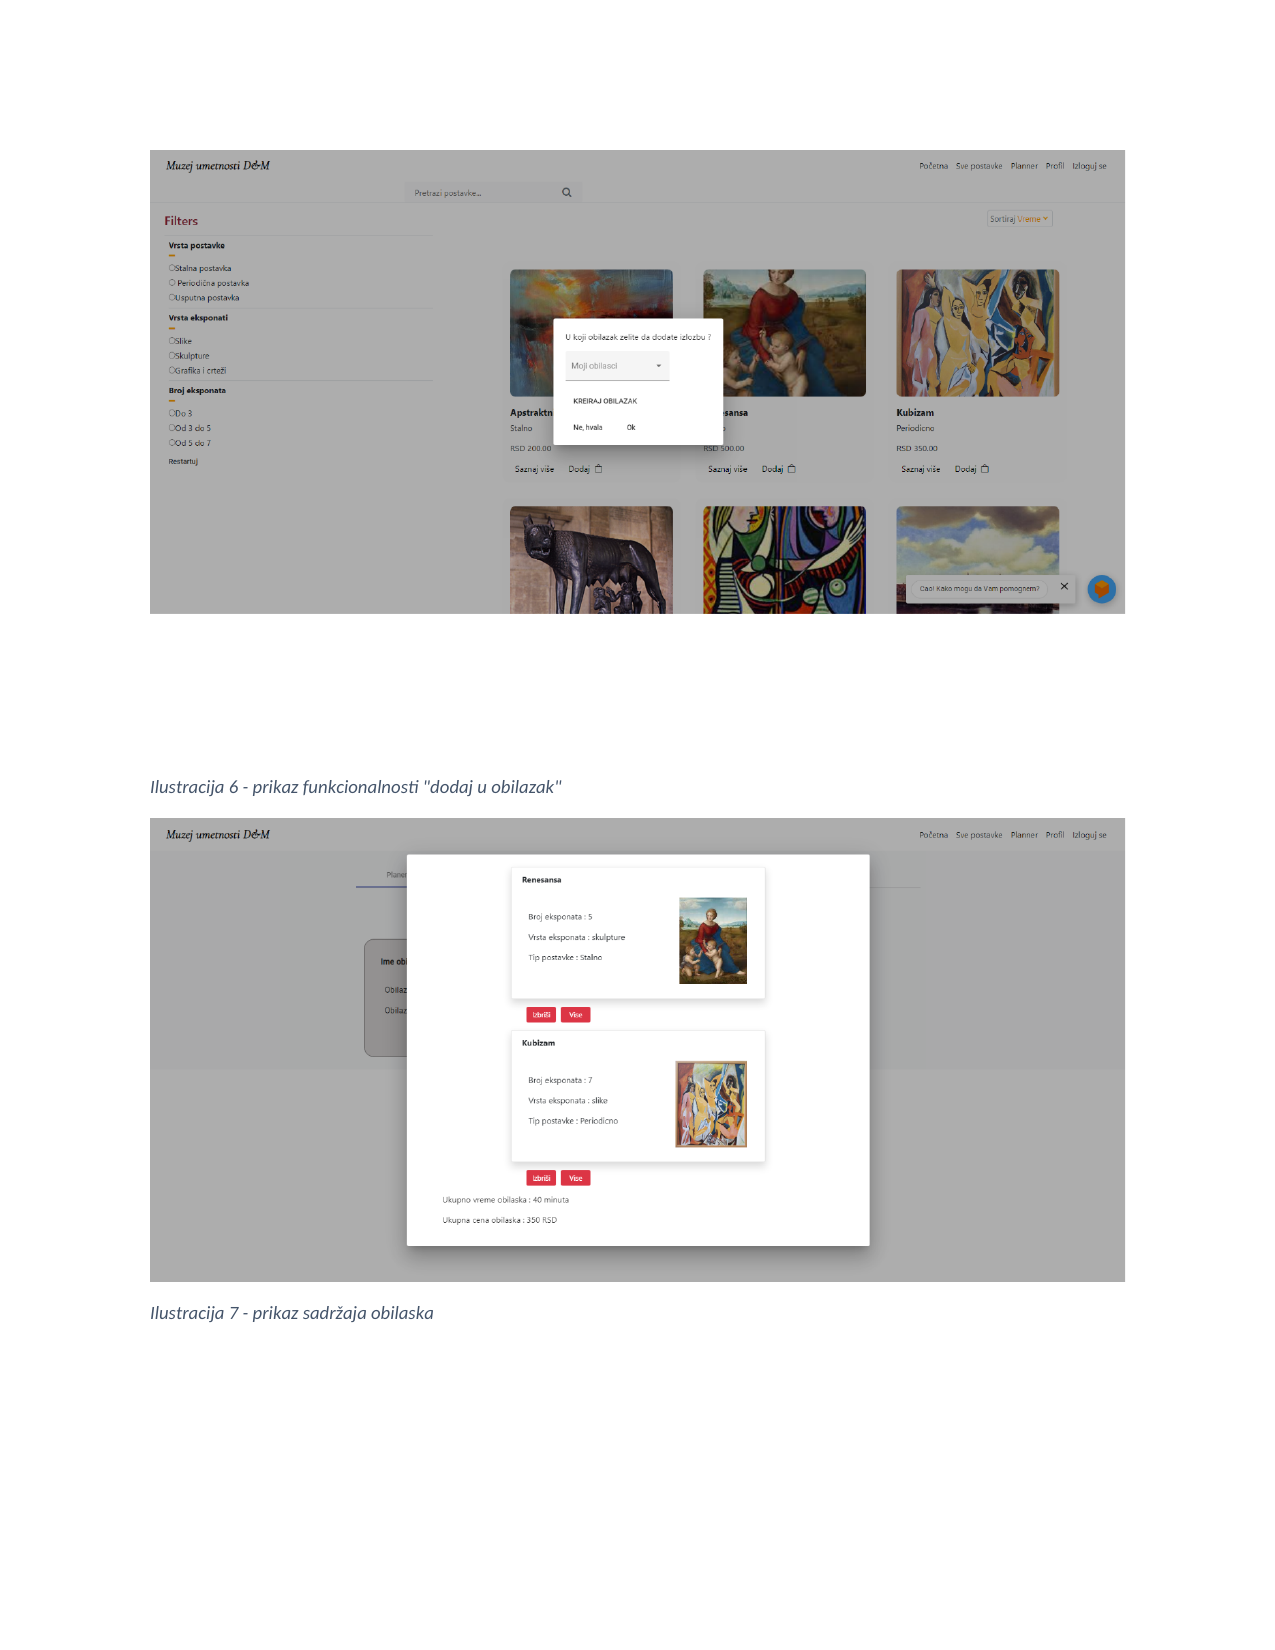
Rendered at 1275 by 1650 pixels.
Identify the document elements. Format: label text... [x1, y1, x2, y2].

picture [150, 818, 1125, 1282]
picture [150, 150, 1125, 757]
